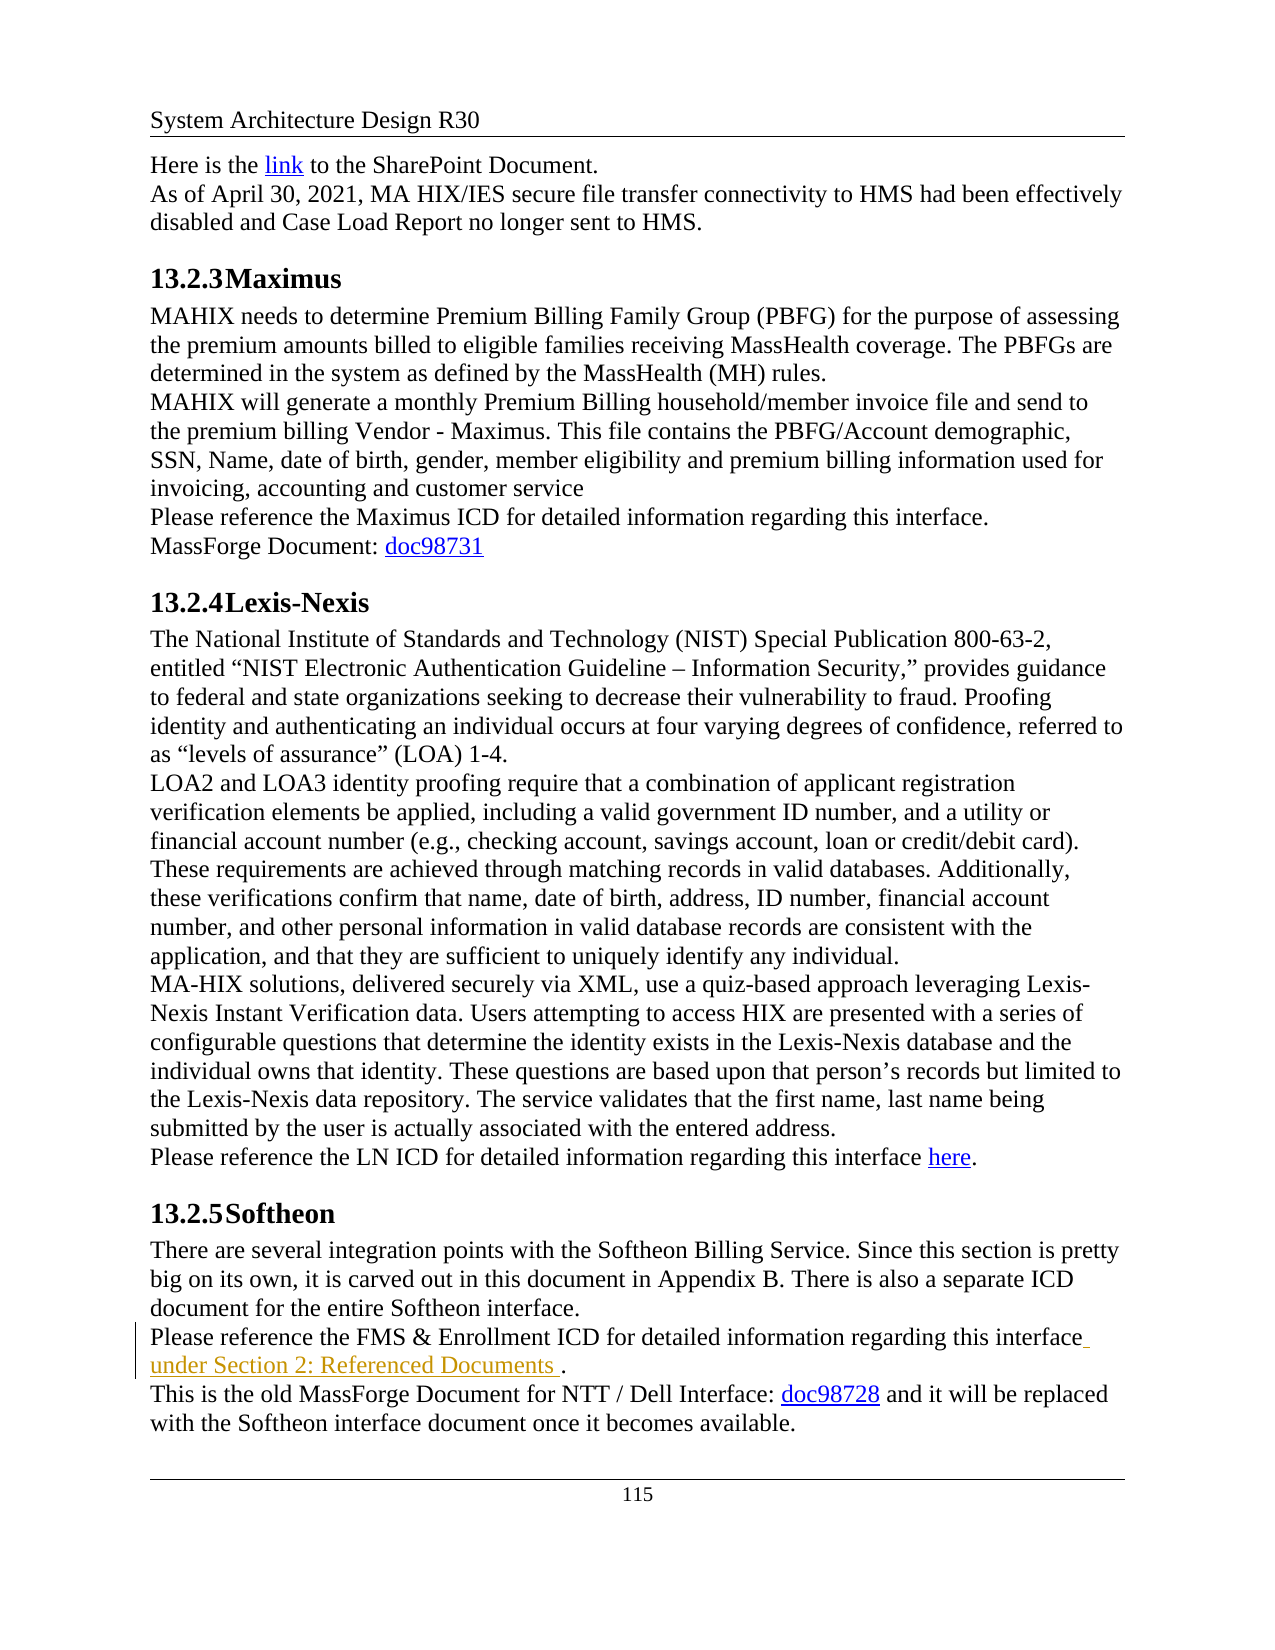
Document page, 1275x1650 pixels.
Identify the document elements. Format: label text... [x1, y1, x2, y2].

subtitle Softheon [150, 1196, 1125, 1229]
text Please reference the LN ICD for detailed information regarding this interface here. [150, 1142, 1125, 1171]
text MAHIX needs to determine Premium Billing Family Group (PBFG) for the purpose of assessing the premium amounts billed to eligible families receiving MassHealth coverage. The PBFGs are determined in the system as defined by the MassHealth (MH) rules. [150, 301, 1125, 387]
text LOA2 and LOA3 identity proofing require that a combination of applicant registration verification elements be applied, including a valid government ID number, and a utility or financial account number (e.g., checking account, savings account, loan or credit/debit card). These requirements are achieved through matching records in valid databases. Additionally, these verifications confirm that name, date of birth, address, ID number, financial account number, and other personal information in valid database records are consistent with the application, and that they are sufficient to uniquely identify any individual. [150, 768, 1125, 969]
text As of April 30, 2021, MA HIX/IES secure file transfer connectivity to HMS had been effectively disabled and Case Load Report no longer sent to HMS. [150, 179, 1125, 236]
text There are several integration points with the Softheon Billing Service. Since this section is pretty big on its own, it is carved out in this document in Appendix B. There is also a separate ICD document for the entire Softheon interface. [150, 1236, 1125, 1322]
text MA-HIX solutions, delivered securely via XML, use a quiz-based approach leveraging Lexis-Nexis Instant Verification data. Users attempting to access HIX are presented with a series of configurable questions that determine the identity exists in the Lexis-Nexis database and the individual owns that identity. These questions are based upon that person’s records but limited to the Lexis-Nexis data repository. The service validates that the first name, last name being submitted by the user is actually associated with the entered address. [150, 969, 1125, 1142]
text Here is the link to the SharePoint Document. [150, 150, 1125, 179]
text Please reference the Maximus ICD for detailed information regarding this interface. [150, 502, 1125, 531]
text Please reference the FMS & Enrollment ICD for detailed information regarding this interface. [150, 1322, 1125, 1379]
text MAHIX will generate a monthly Premium Billing household/member invoice file and send to the premium billing Vendor - Maximus. This file contains the PBFG/Account demographic, SSN, Name, date of birth, gender, member eligibility and premium billing information used for invoicing, accounting and customer service [150, 387, 1125, 502]
text The National Institute of Standards and Technology (NIST) Special Publication 800-63-2, entitled “NIST Electronic Authentication Guideline – Information Security,” provides guidance to federal and state organizations seeking to decrease their vulnerability to fraud. Proofing identity and authenticating an individual occurs at four varying degrees of confidence, referred to as “levels of assurance” (LOA) 1-4. [150, 624, 1125, 768]
text MassForge Document: doc98731 [150, 531, 1125, 560]
subtitle Lexis-Nexis [150, 585, 1125, 618]
text This is the old MassForge Document for NTT / Dell Interface: doc98728 and it will be replaced with the Softheon interface document once it becomes available. [150, 1379, 1125, 1437]
subtitle Maximus [150, 261, 1125, 295]
